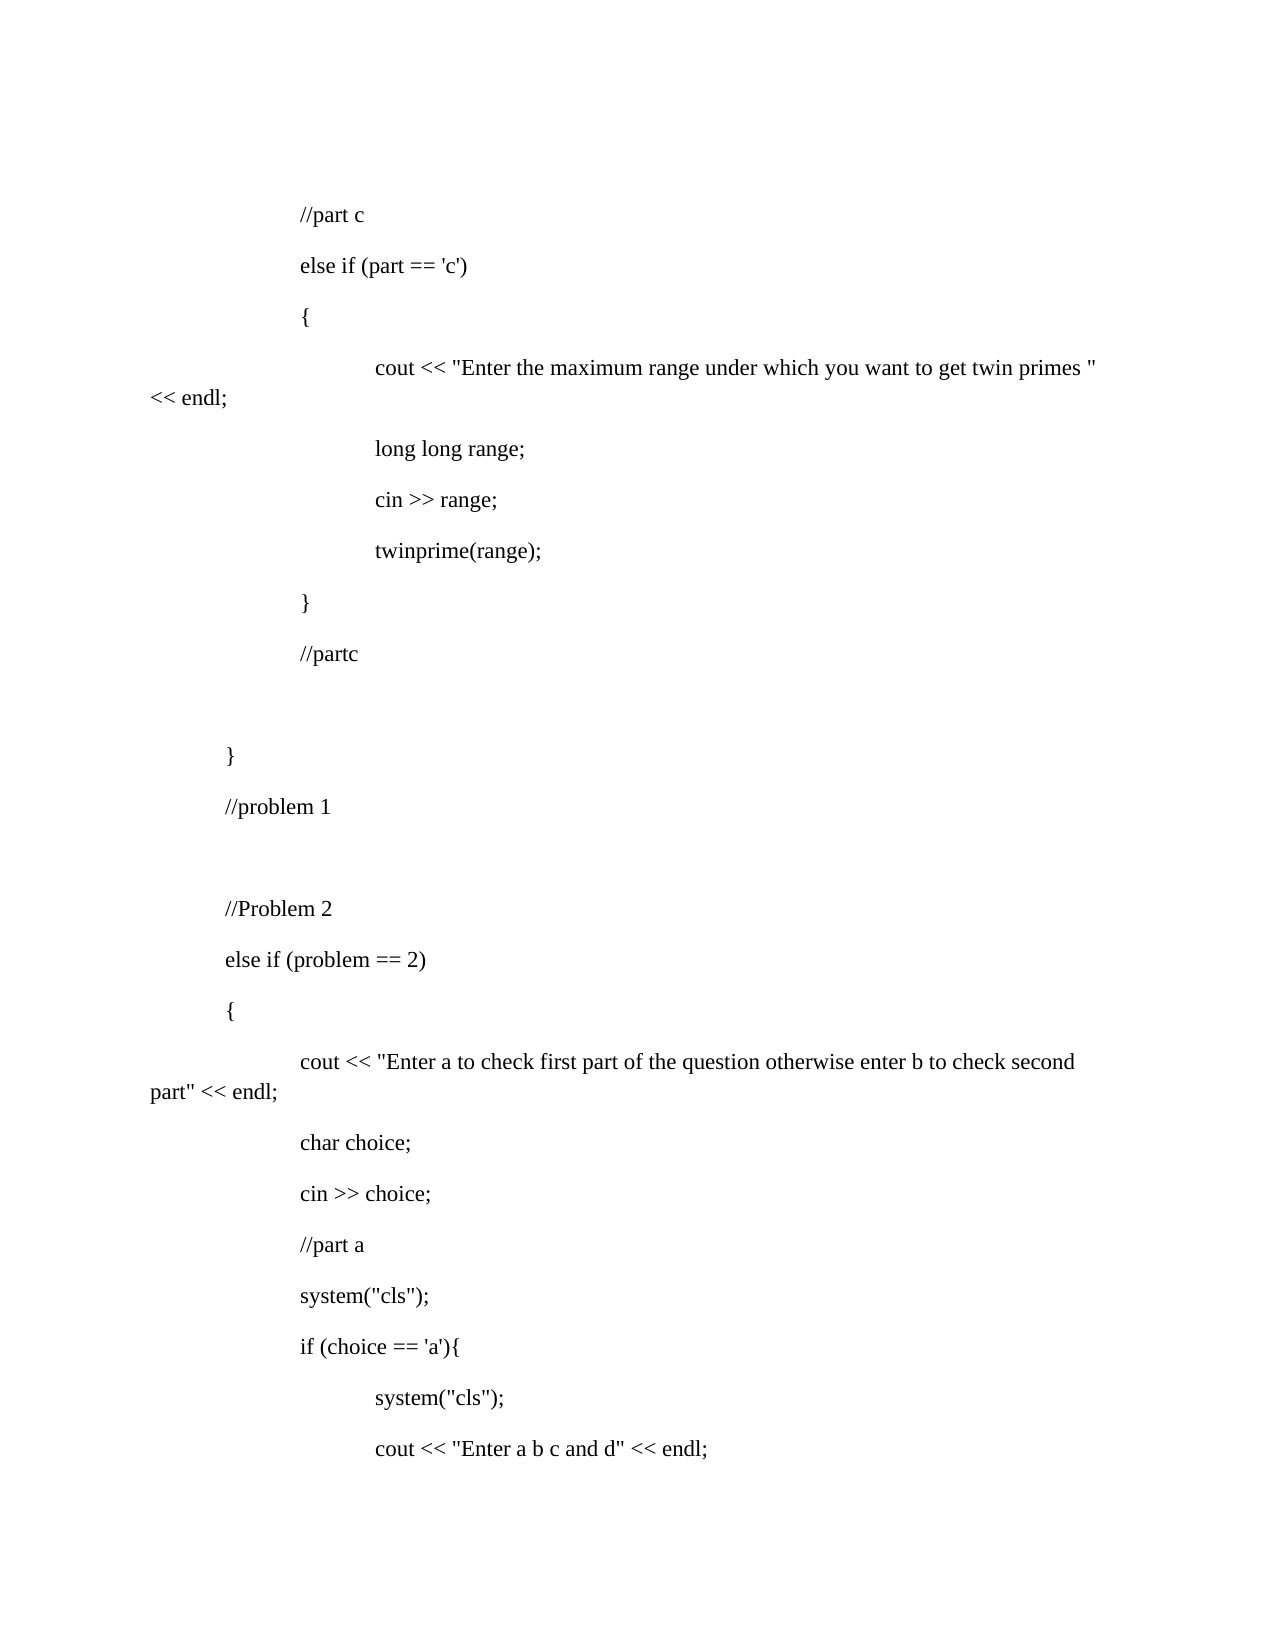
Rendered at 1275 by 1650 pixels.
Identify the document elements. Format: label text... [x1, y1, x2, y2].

text //Problem 2 [150, 895, 1125, 921]
text else if (part == 'c') [150, 252, 1125, 278]
text cout << "Enter a to check first part of the question otherwise enter b to check second part" << endl; [150, 1048, 1125, 1104]
text system("cls"); [150, 1282, 1125, 1309]
text { [150, 303, 1125, 329]
text system("cls"); [150, 1384, 1125, 1411]
text cin >> range; [150, 486, 1125, 513]
text cout << "Enter a b c and d" << endl; [150, 1435, 1125, 1462]
text //part c [150, 201, 1125, 227]
text //part a [150, 1231, 1125, 1258]
text //partc [150, 639, 1125, 666]
text long long range; [150, 435, 1125, 462]
text else if (problem == 2) [150, 946, 1125, 972]
text //problem 1 [150, 793, 1125, 819]
text char choice; [150, 1129, 1125, 1156]
text twinprime(range); [150, 537, 1125, 564]
text cin >> choice; [150, 1180, 1125, 1207]
text cout << "Enter the maximum range under which you want to get twin primes " << endl; [150, 354, 1125, 411]
text } [150, 742, 1125, 768]
text if (choice == 'a'){ [150, 1333, 1125, 1360]
text } [150, 588, 1125, 615]
text { [150, 997, 1125, 1023]
